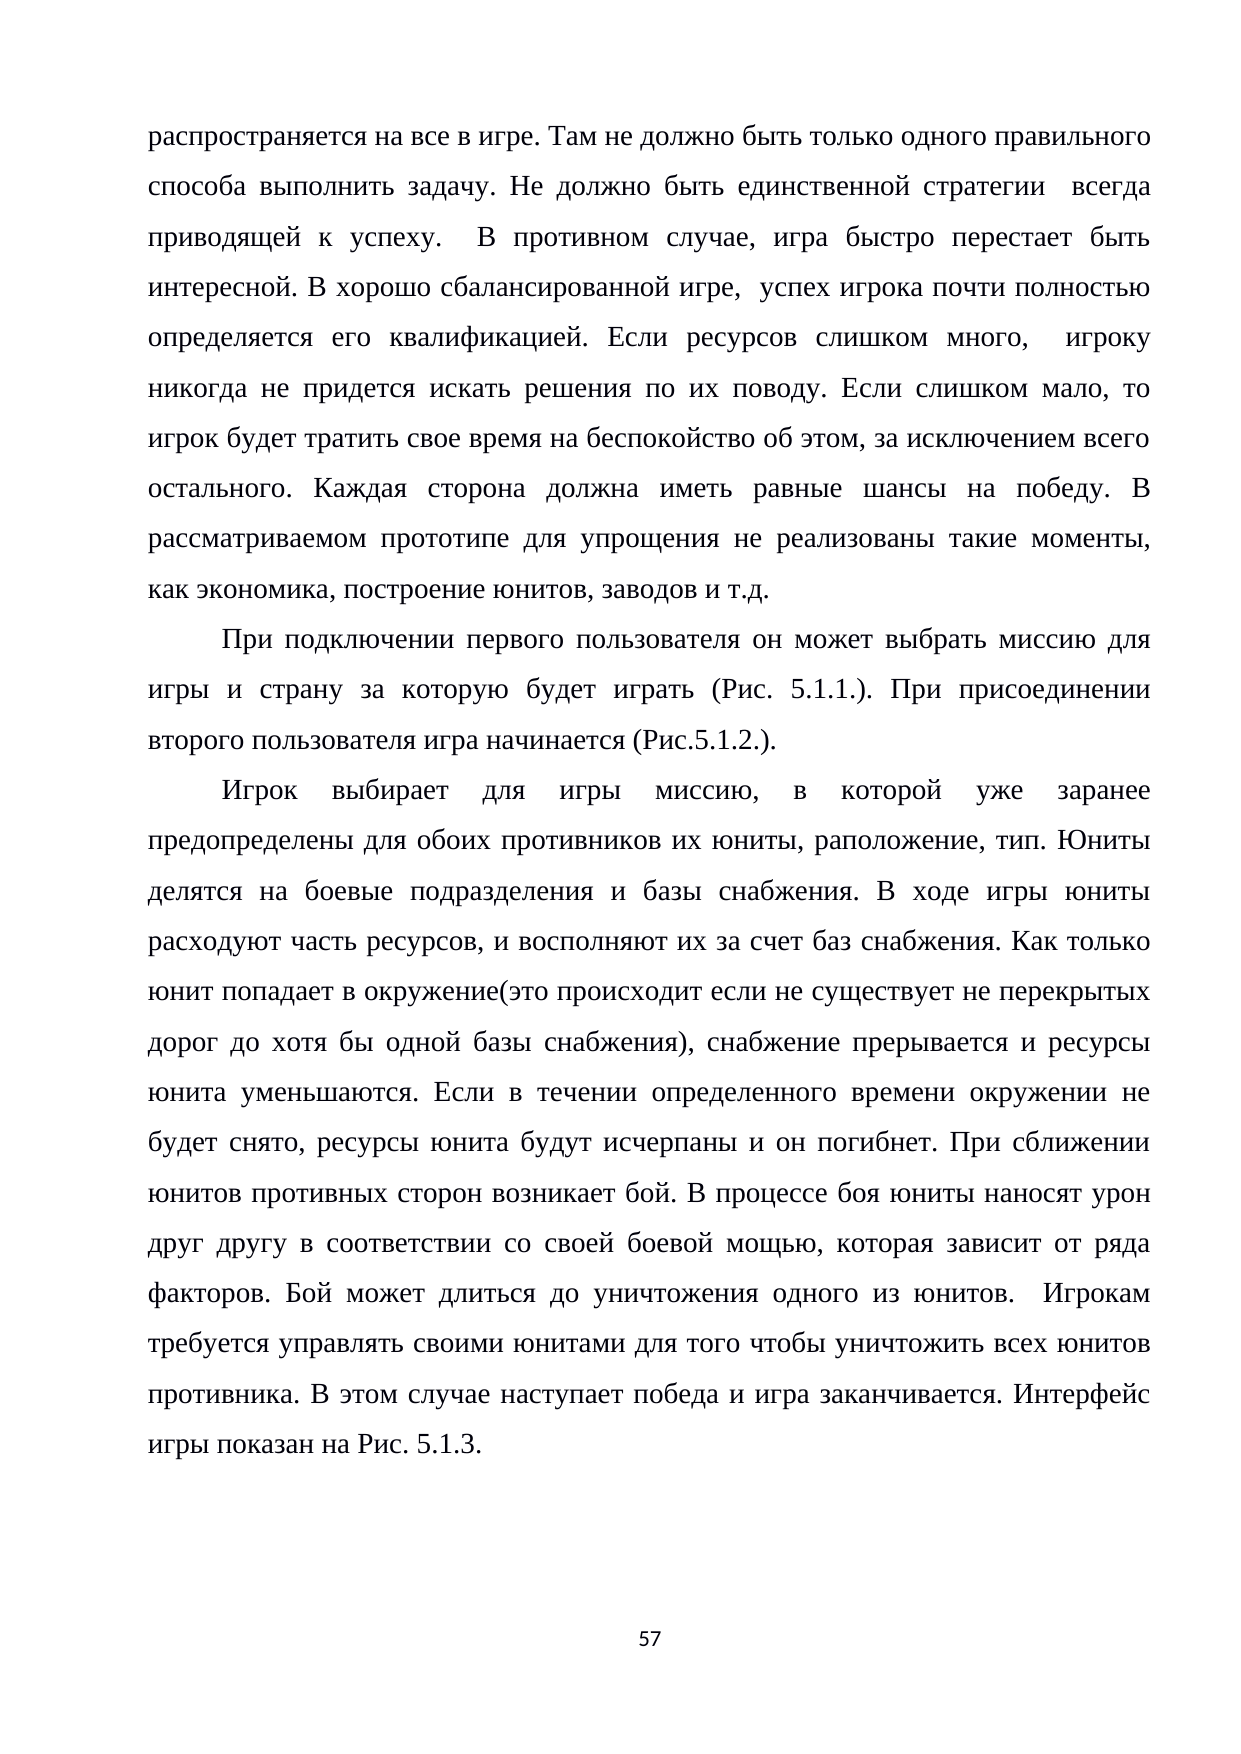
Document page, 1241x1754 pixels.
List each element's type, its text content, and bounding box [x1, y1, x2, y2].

text Игрок выбирает для игры миссию, в которой уже заранее предопределены для обоих противников их юниты, раположение, тип. Юниты делятся на боевые подразделения и базы снабжения. В ходе игры юниты расходуют часть ресурсов, и восполняют их за счет баз снабжения. Как только юнит попадает в окружение(это происходит если не существует не перекрытых дорог до хотя бы одной базы снабжения), снабжение прерывается и ресурсы юнита уменьшаются. Если в течении определенного времени окружении не будет снято, ресурсы юнита будут исчерпаны и он погибнет. При сближении юнитов противных сторон возникает бой. В процессе боя юниты наносят урон друг другу в соответствии со своей боевой мощью, которая зависит от ряда факторов. Бой может длиться до уничтожения одного из юнитов. Игрокам требуется управлять своими юнитами для того чтобы уничтожить всех юнитов противника. В этом случае наступает победа и игра заканчивается. Интерфейс игры показан на Рис. 5.1.3. [148, 772, 1152, 1460]
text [148, 118, 1152, 604]
text При подключении первого пользователя он может выбрать миссию для игры и страну за которую будет играть (Рис. 5.1.1.). При присоединении второго пользователя игра начинается (Рис.5.1.2.). [148, 621, 1152, 755]
